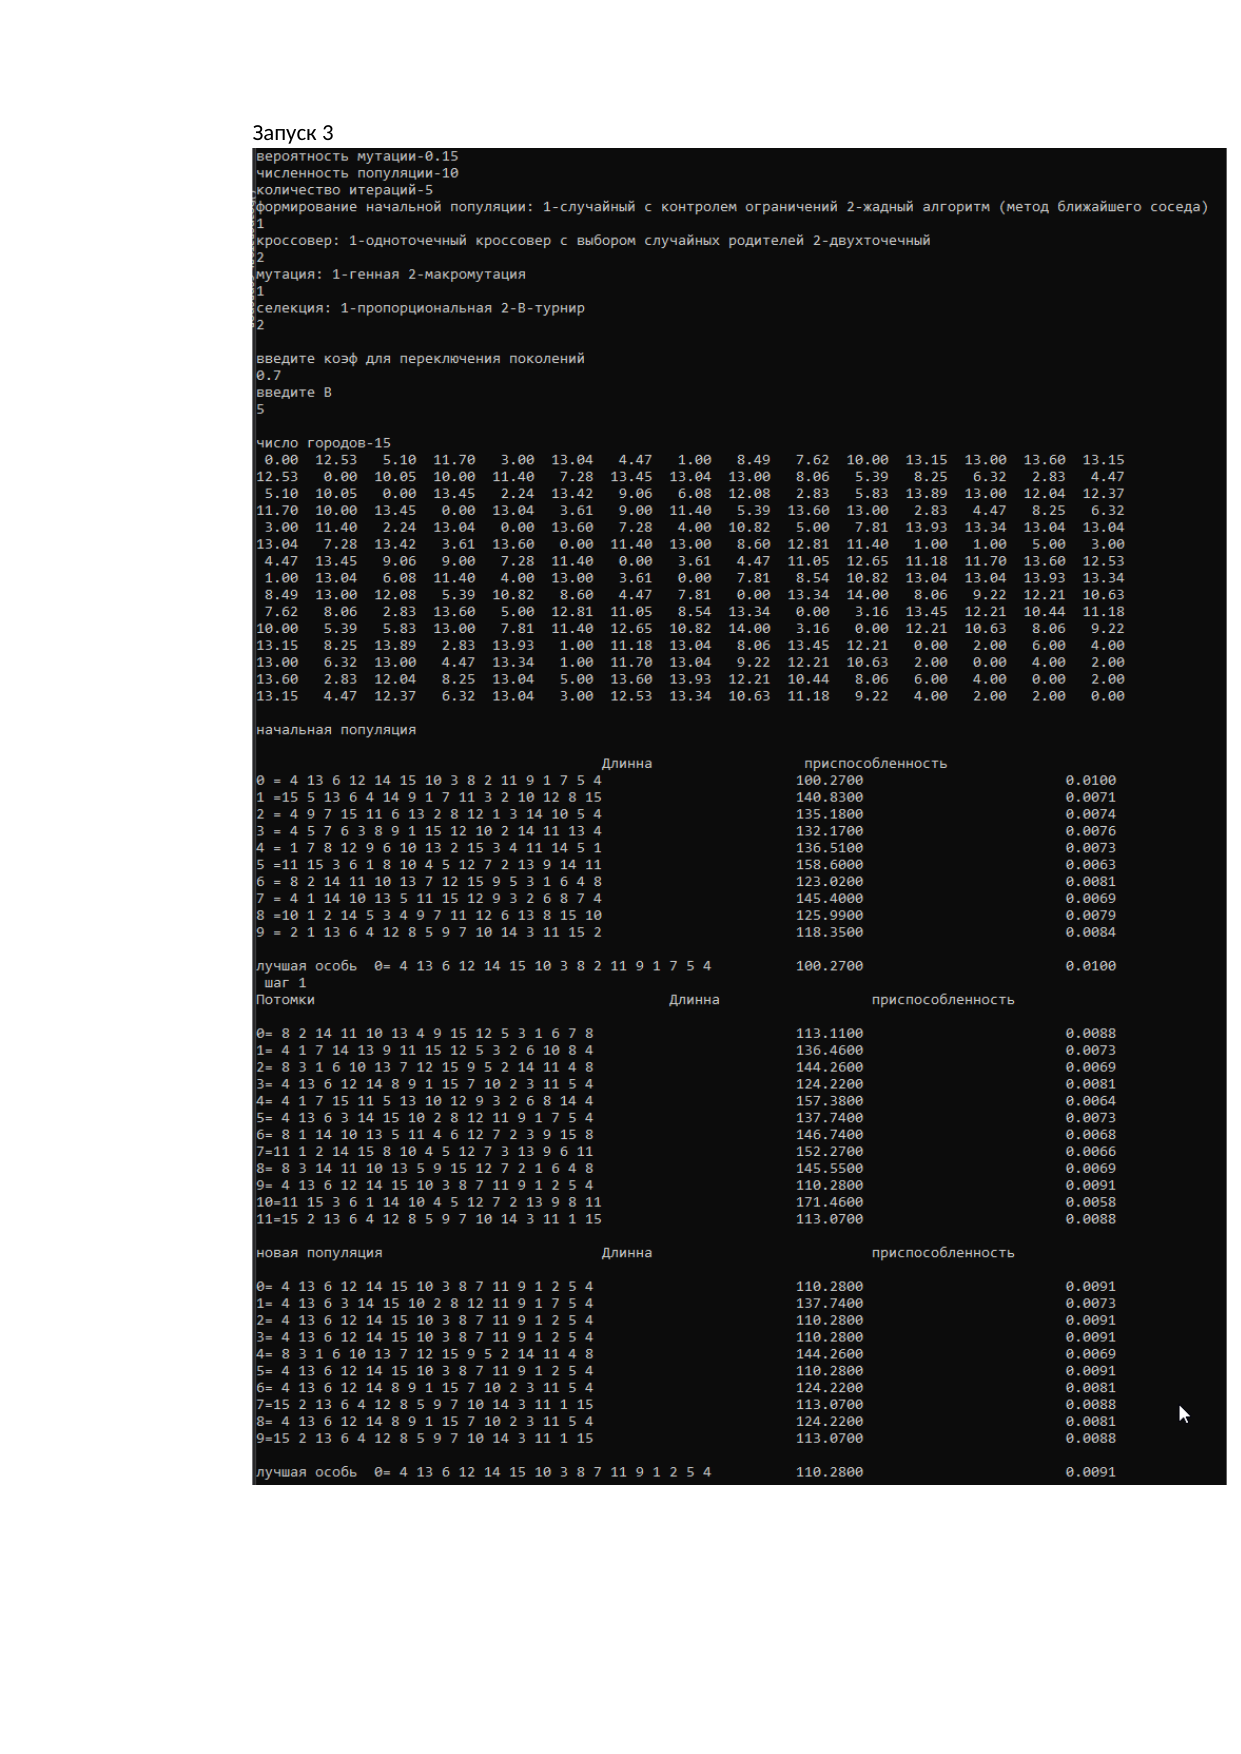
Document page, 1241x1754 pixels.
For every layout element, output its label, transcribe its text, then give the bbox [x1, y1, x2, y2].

picture [252, 148, 1227, 1485]
list Запуск 3 [252, 118, 1152, 148]
